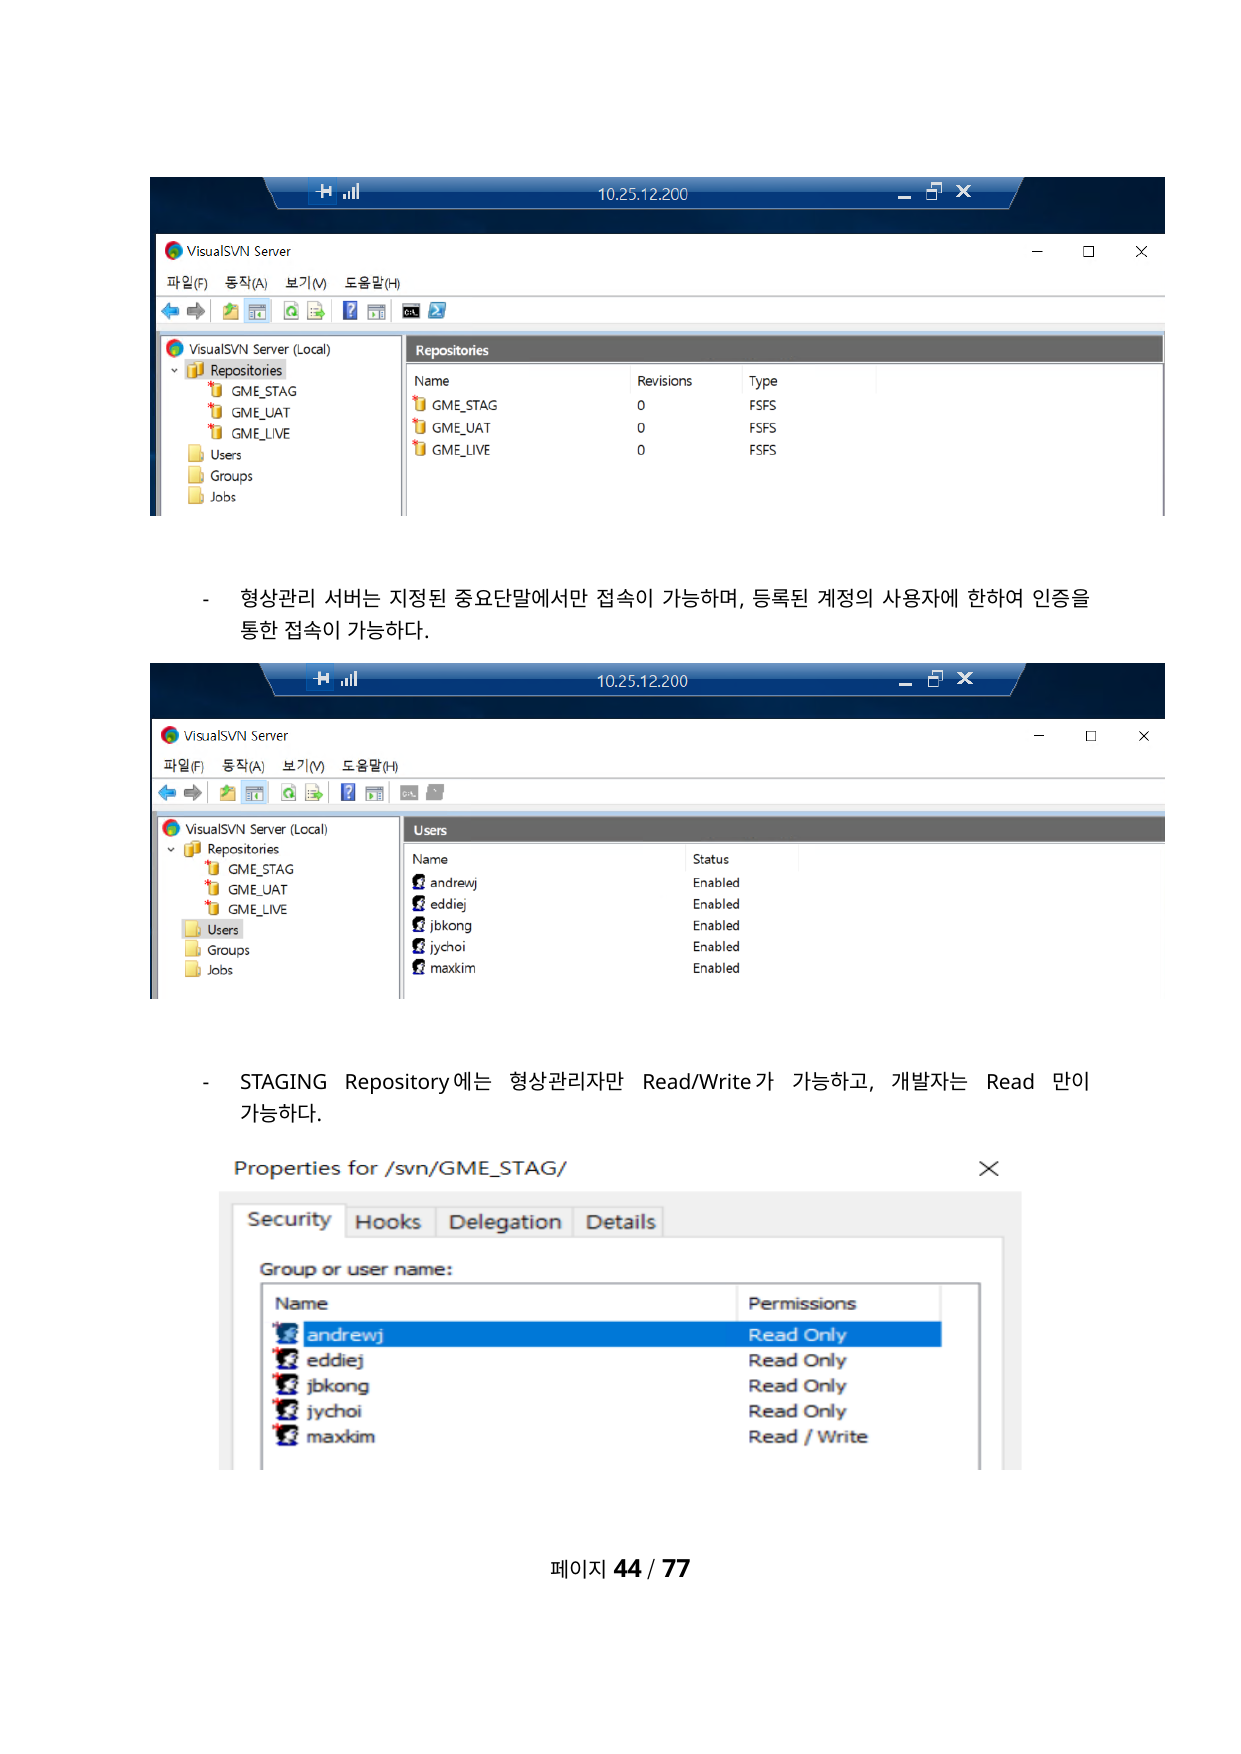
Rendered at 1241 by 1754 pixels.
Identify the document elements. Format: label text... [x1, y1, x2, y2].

picture [218, 1147, 1022, 1470]
picture [150, 663, 1165, 999]
list 형상관리 서버는 지정된 중요단말에서만 접속이 가능하며, 등록된 계정의 사용자에 한하여 인증을 통한 접속이 가능하다. [202, 582, 1090, 645]
picture [150, 177, 1165, 516]
list STAGING Repository에는 형상관리자만 Read/Write가 가능하고, 개발자는 Read 만이 가능하다. [202, 1065, 1090, 1128]
